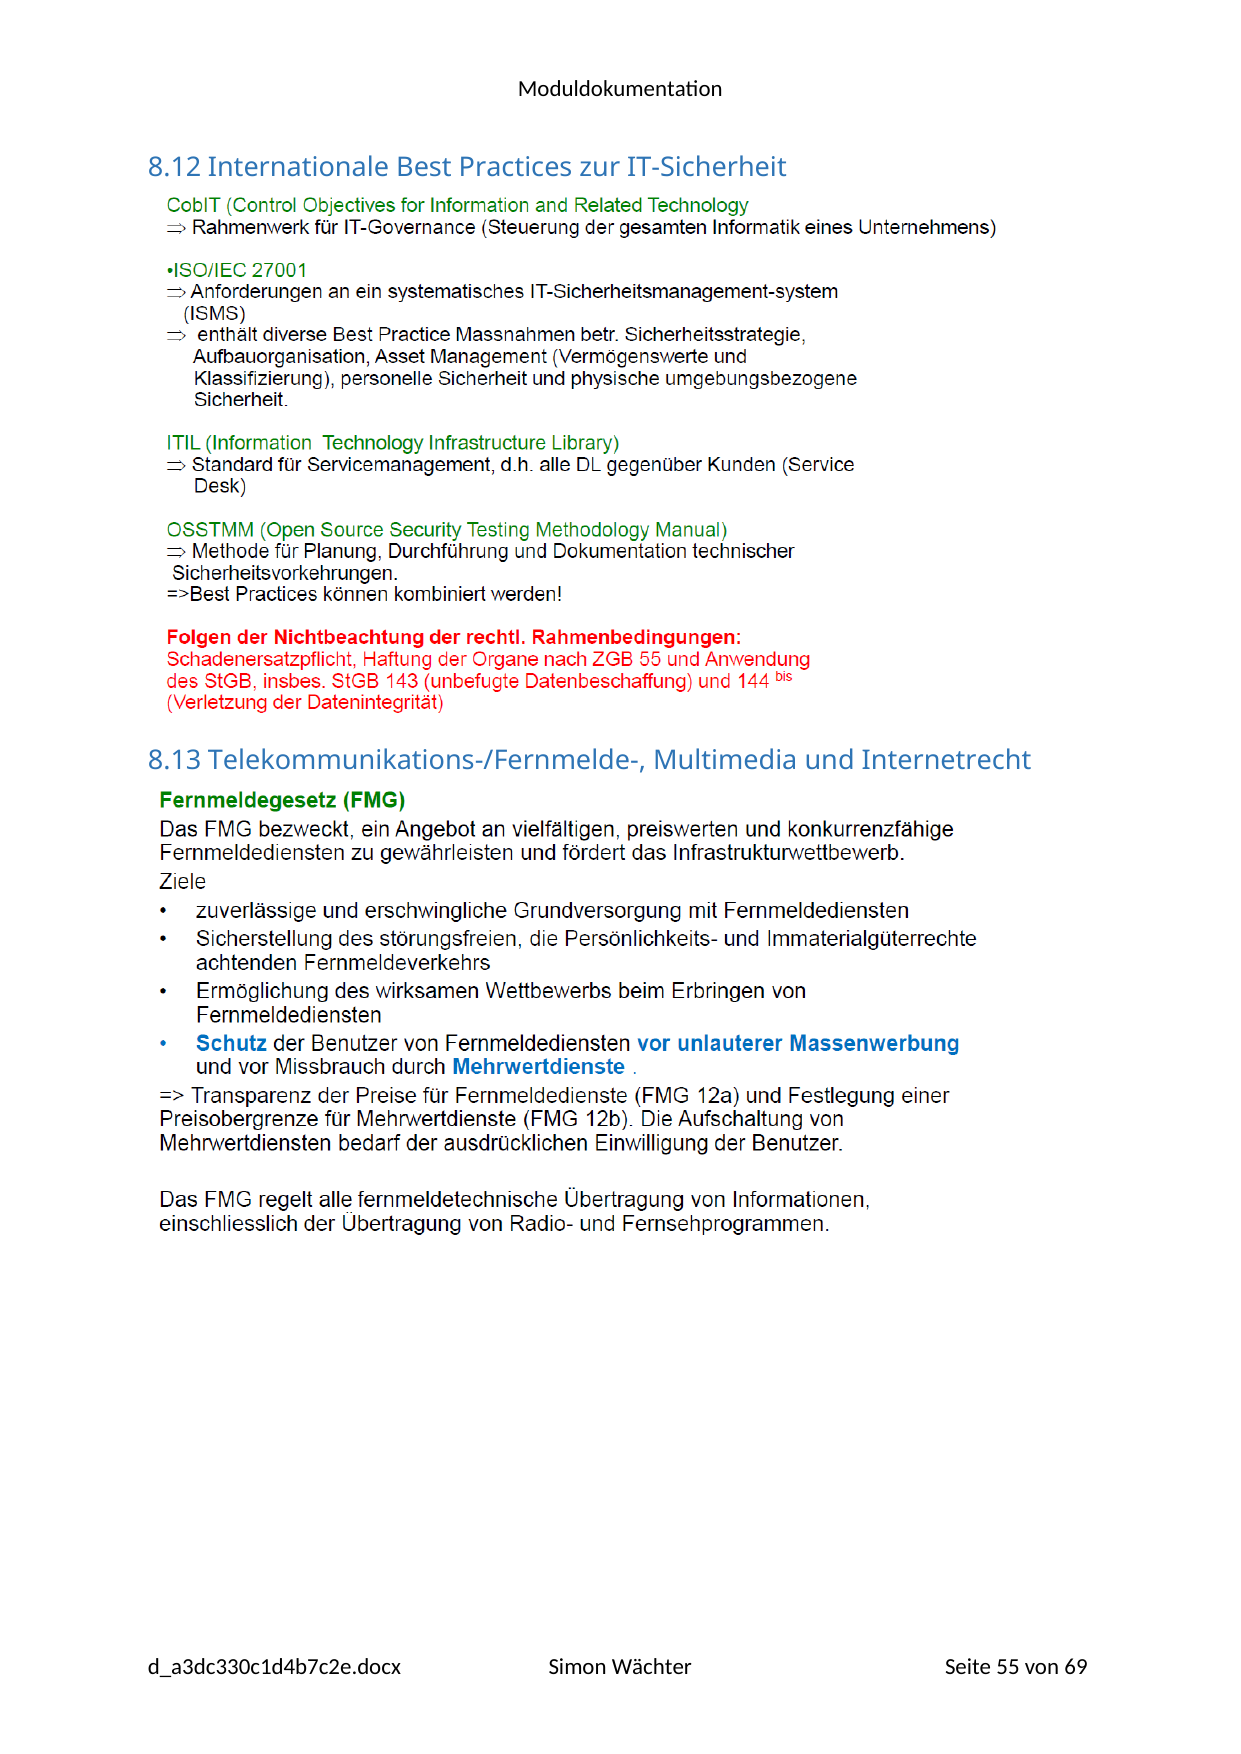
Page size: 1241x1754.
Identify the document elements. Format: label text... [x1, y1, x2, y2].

picture [147, 780, 986, 1245]
picture [147, 187, 1017, 722]
subtitle Telekommunikations-/Fernmelde-, Multimedia und Internetrecht [148, 740, 1093, 777]
subtitle Internationale Best Practices zur IT-Sicherheit [148, 148, 1093, 184]
